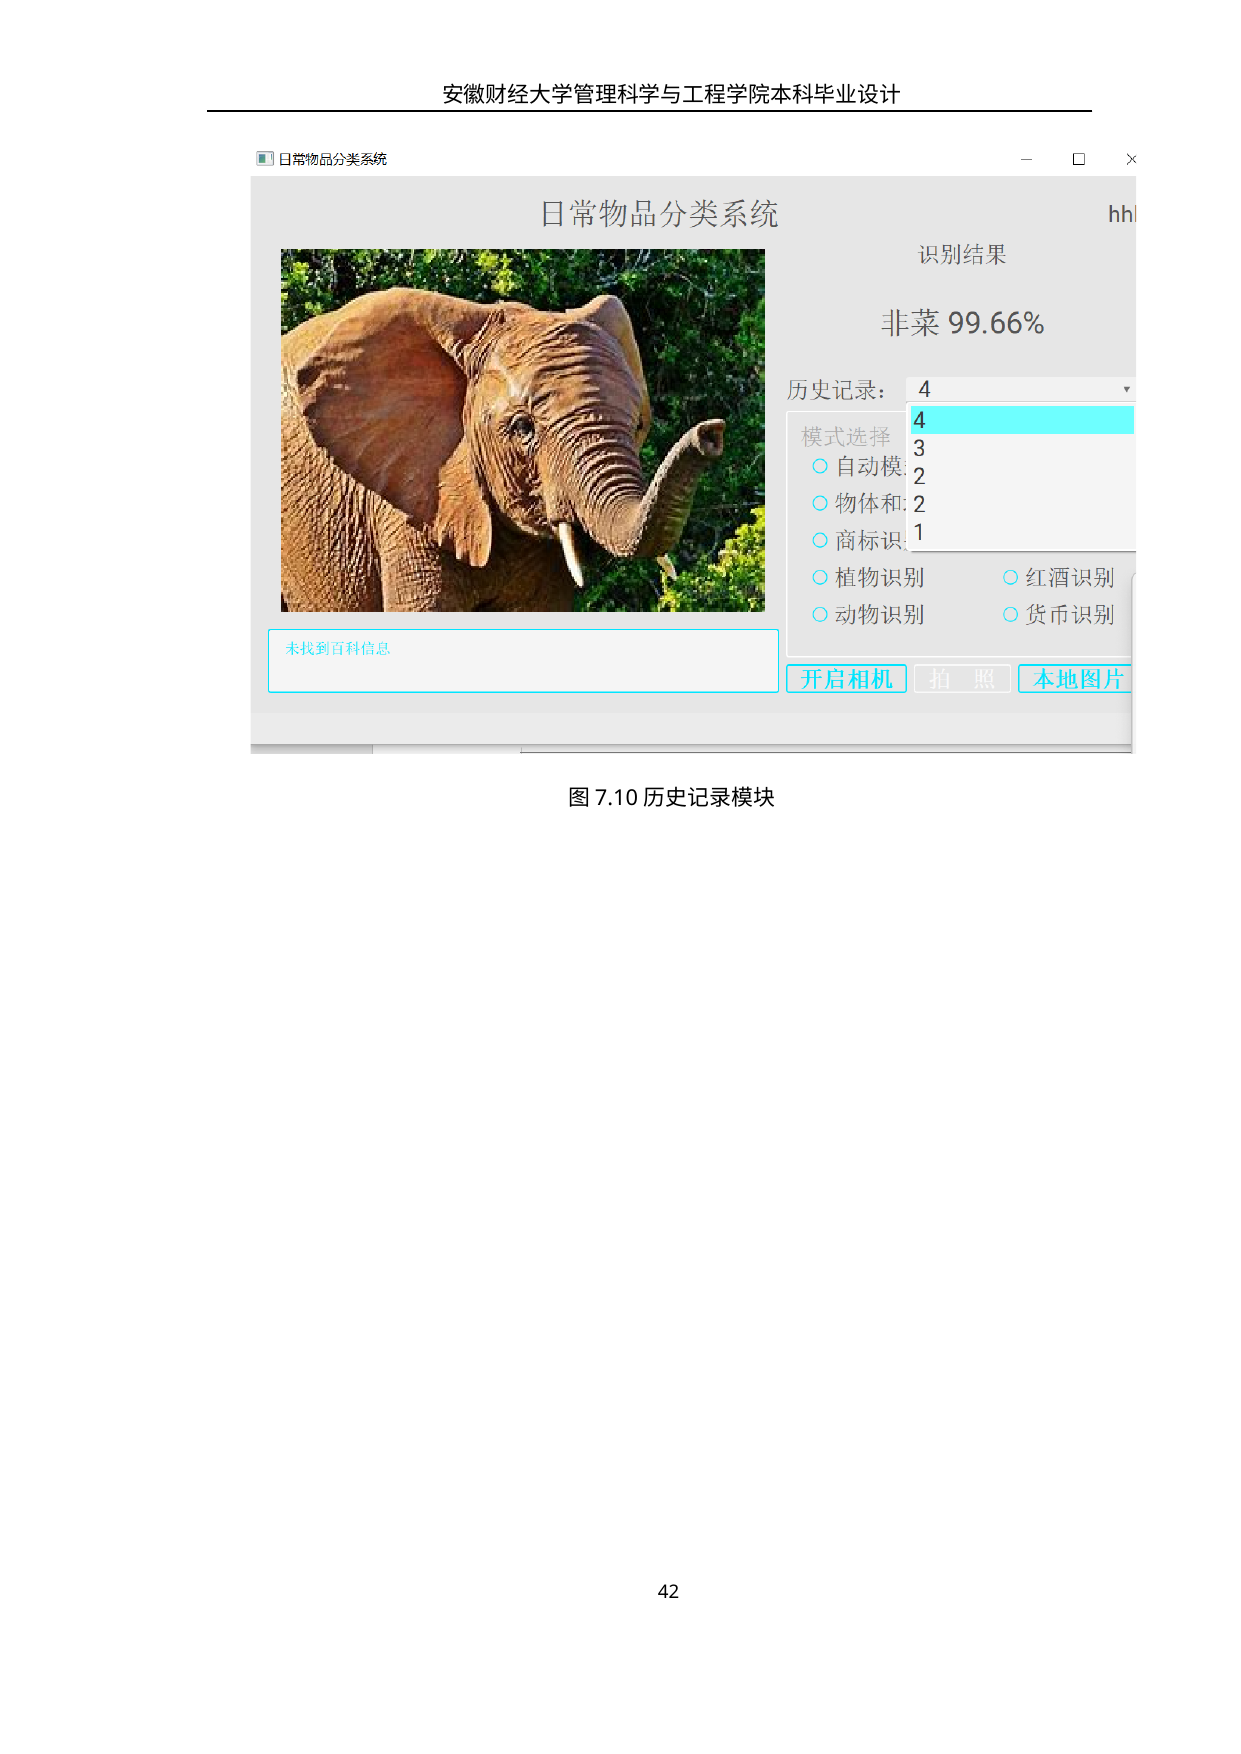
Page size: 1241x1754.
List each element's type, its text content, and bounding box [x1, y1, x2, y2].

picture [250, 148, 1137, 754]
text 图7.10 历史记录模块 [207, 780, 1092, 812]
